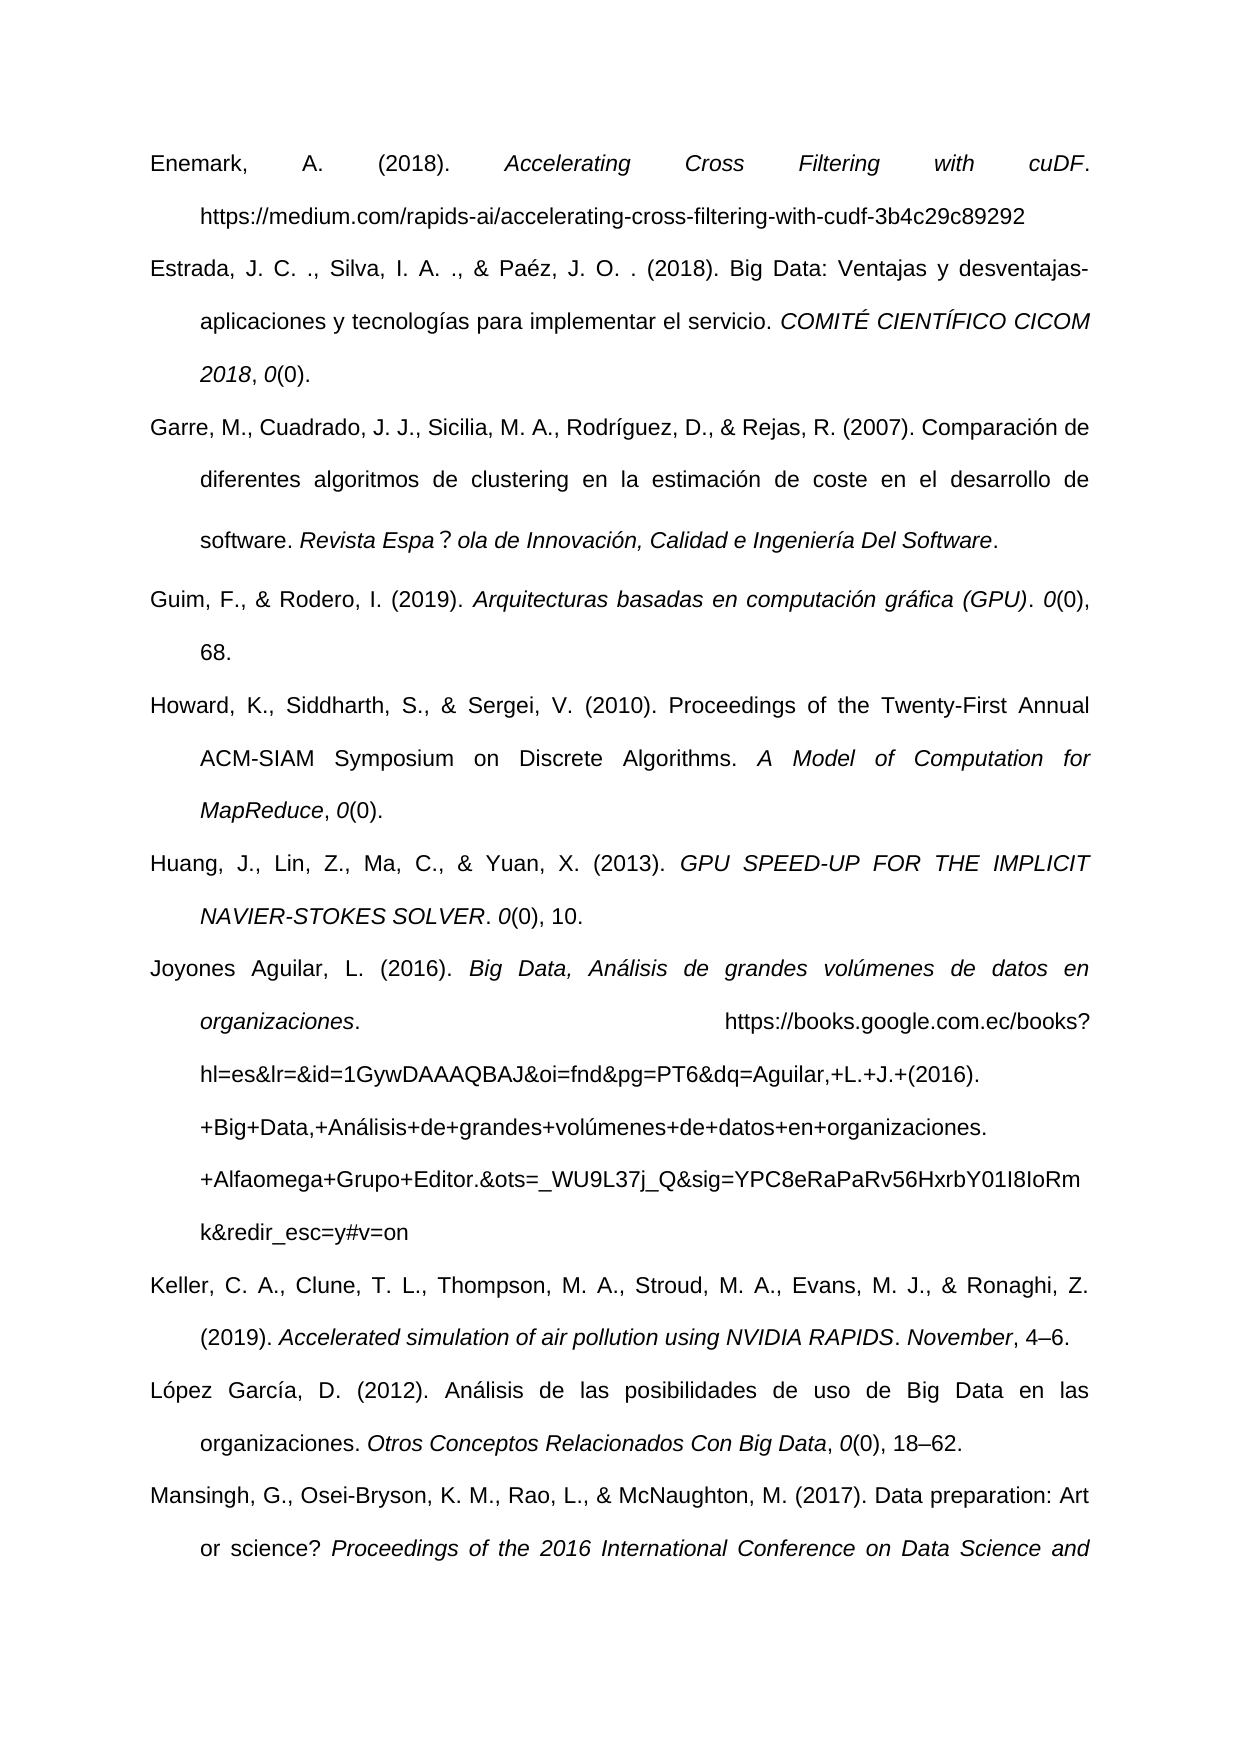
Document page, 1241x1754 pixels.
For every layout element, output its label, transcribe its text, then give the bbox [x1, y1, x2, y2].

text Enemark, A. (2018). Accelerating Cross Filtering with cuDF. https://medium.com/rapids-ai/accelerating-cross-filtering-with-cudf-3b4c29c89292 [150, 150, 1090, 229]
text Howard, K., Siddharth, S., & Sergei, V. (2010). Proceedings of the Twenty-First Annual ACM-SIAM Symposium on Discrete Algorithms. A Model of Computation for MapReduce, 0(0). [150, 692, 1090, 823]
text López García, D. (2012). Análisis de las posibilidades de uso de Big Data en las organizaciones. Otros Conceptos Relacionados Con Big Data, 0(0), 18–62. [150, 1377, 1090, 1456]
text Estrada, J. C. ., Silva, I. A. ., & Paéz, J. O. . (2018). Big Data: Ventajas y desventajas-aplicaciones y tecnologías para implementar el servicio. COMITÉ CIENTÍFICO CICOM 2018, 0(0). [150, 255, 1090, 387]
text Garre, M., Cuadrado, J. J., Sicilia, M. A., Rodríguez, D., & Rejas, R. (2007). Comparación de diferentes algoritmos de clustering en la estimación de coste en el desarrollo de software. Revista Espa？ola de Innovación, Calidad e Ingeniería Del Software. [150, 413, 1090, 555]
text Joyones Aguilar, L. (2016). Big Data, Análisis de grandes volúmenes de datos en organizaciones. https://books.google.com.ec/books?hl=es&lr=&id=1GywDAAAQBAJ&oi=fnd&pg=PT6&dq=Aguilar,+L.+J.+(2016).+Big+Data,+Análisis+de+grandes+volúmenes+de+datos+en+organizaciones.+Alfaomega+Grupo+Editor.&ots=_WU9L37j_Q&sig=YPC8eRaPaRv56HxrbY01I8IoRmk&redir_esc=y#v=on [150, 955, 1090, 1245]
text Guim, F., & Rodero, I. (2019). Arquitecturas basadas en computación gráfica (GPU). 0(0), 68. [150, 586, 1090, 665]
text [150, 1482, 1090, 1561]
text Keller, C. A., Clune, T. L., Thompson, M. A., Stroud, M. A., Evans, M. J., & Ronaghi, Z. (2019). Accelerated simulation of air pollution using NVIDIA RAPIDS. November, 4–6. [150, 1272, 1090, 1351]
text Huang, J., Lin, Z., Ma, C., & Yuan, X. (2013). GPU SPEED-UP FOR THE IMPLICIT NAVIER-STOKES SOLVER. 0(0), 10. [150, 850, 1090, 929]
